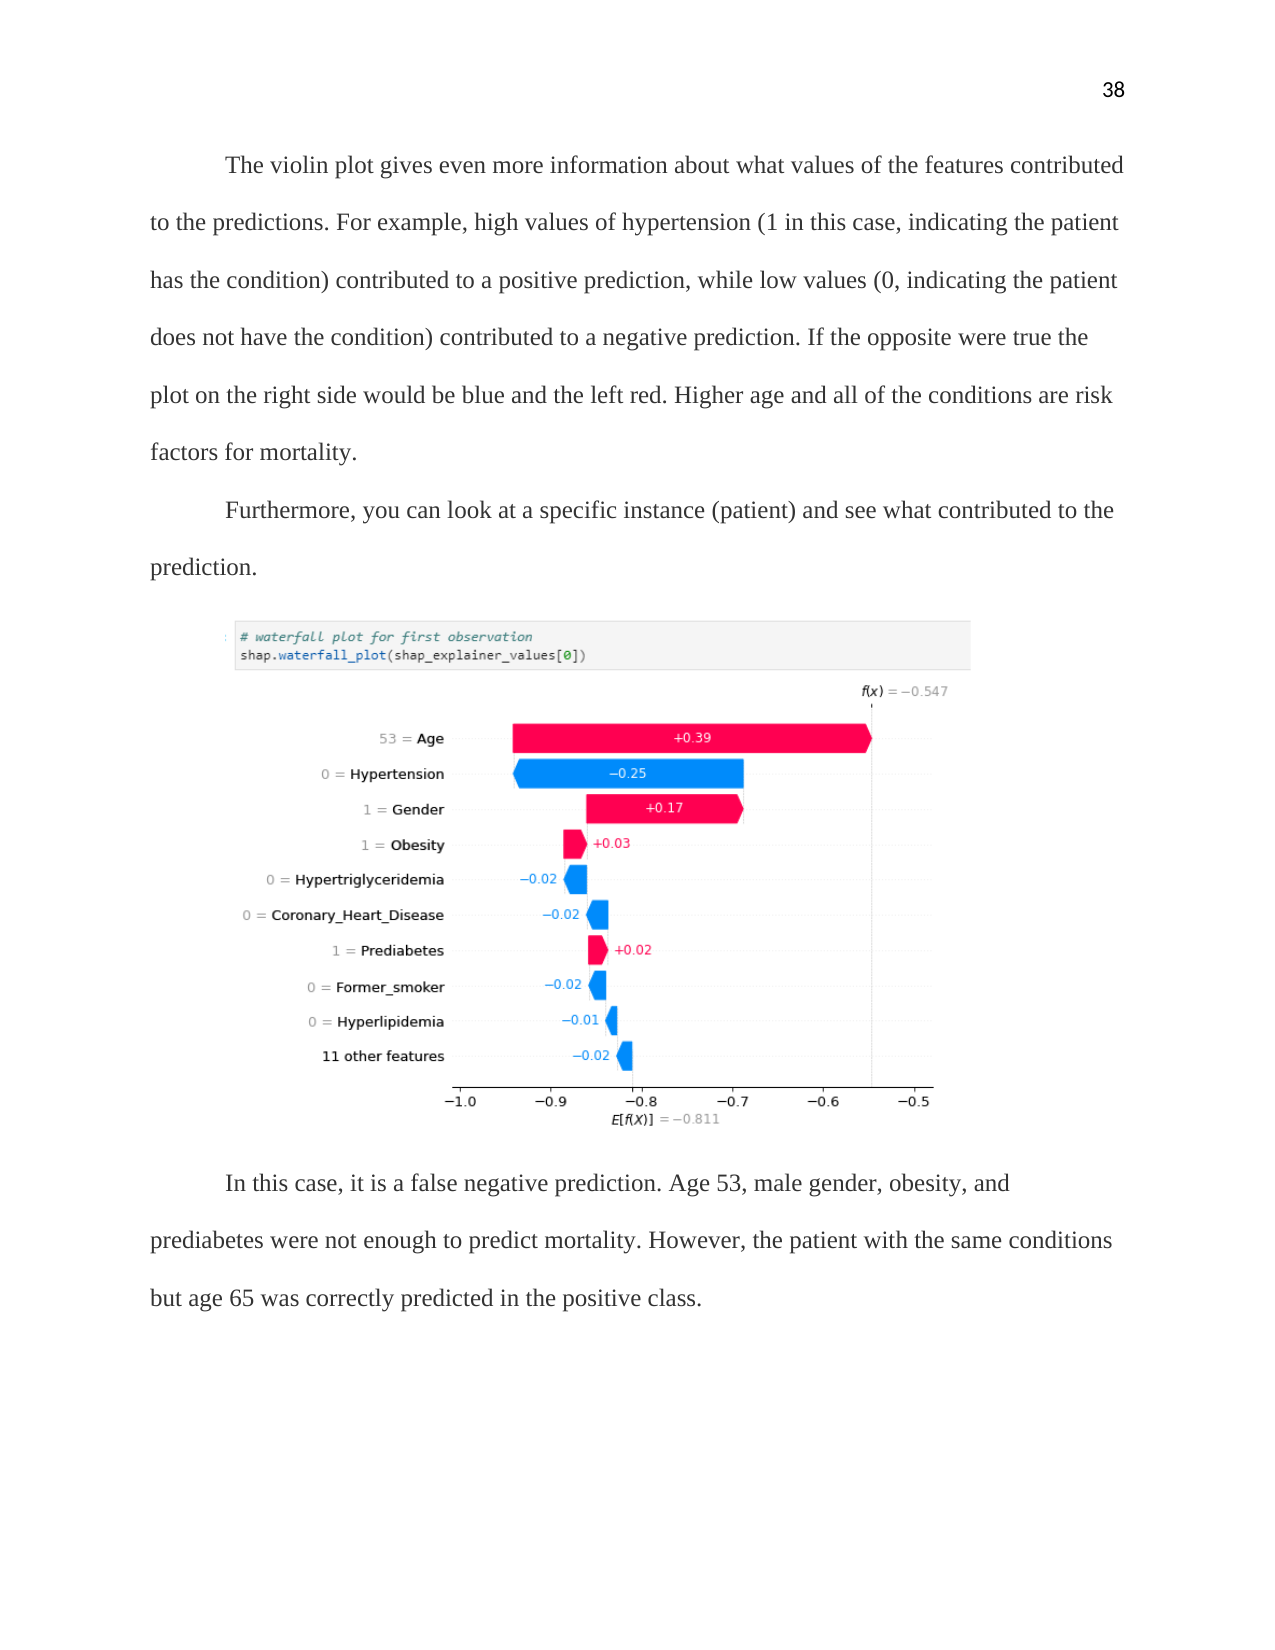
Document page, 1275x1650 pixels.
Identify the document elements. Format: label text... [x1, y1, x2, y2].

text The violin plot gives even more information about what values of the features contributed to the predictions. For example, high values of hypertension (1 in this case, indicating the patient has the condition) contributed to a positive prediction, while low values (0, indicating the patient does not have the condition) contributed to a negative prediction. If the opposite were true the plot on the right side would be blue and the left red. Higher age and all of the conditions are risk factors for mortality. [150, 150, 1125, 466]
text Furthermore, you can look at a specific instance (patient) and see what contributed to the prediction. [150, 495, 1125, 581]
text In this case, it is a false negative prediction. Age 53, male gender, obesity, and prediabetes were not enough to predict mortality. However, the patient with the same conditions but age 65 was correctly predicted in the positive class. [150, 1168, 1125, 1312]
picture [225, 610, 971, 1140]
